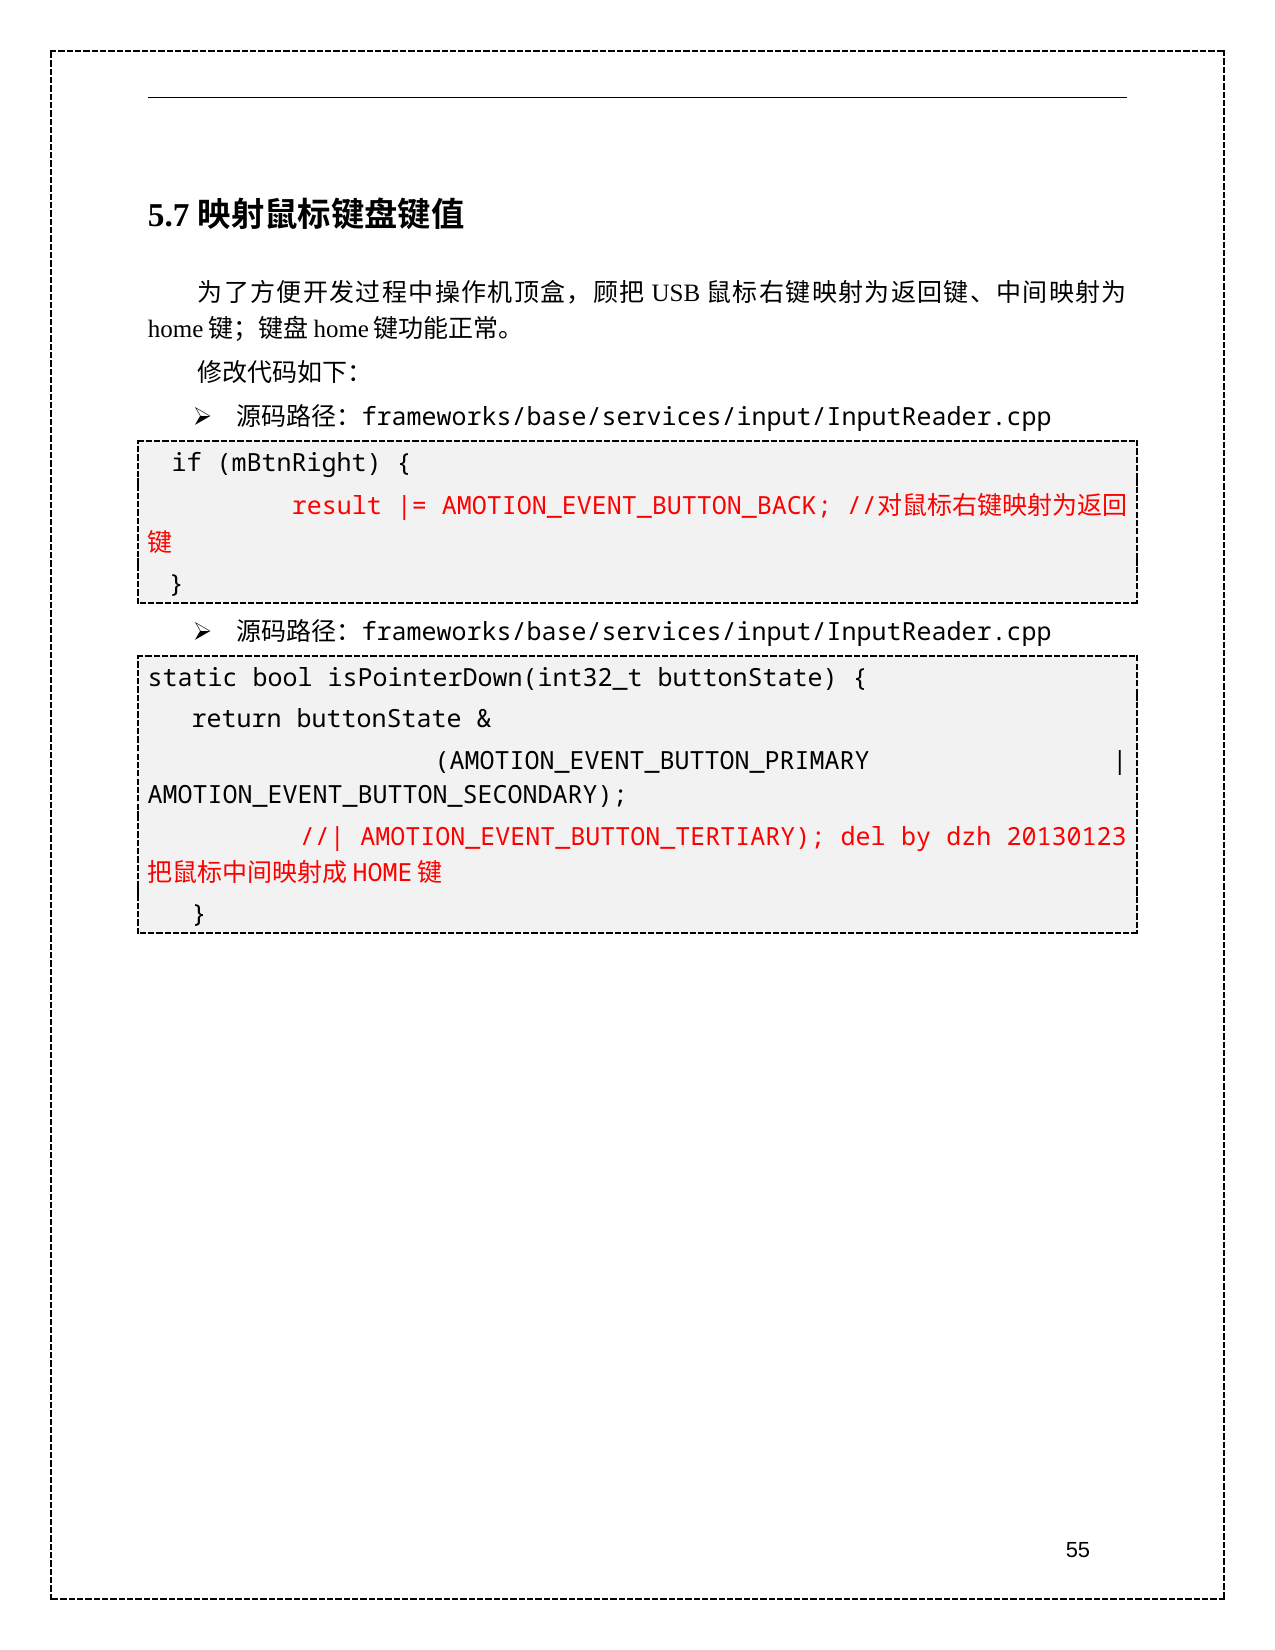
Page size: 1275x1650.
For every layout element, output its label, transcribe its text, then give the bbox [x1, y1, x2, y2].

text } [137, 892, 1138, 934]
text static bool isPointerDown(int32_t buttonState) { [137, 655, 1138, 693]
text return buttonState & [137, 697, 1138, 735]
text 修改代码如下： [148, 352, 1127, 389]
text (AMOTION_EVENT_BUTTON_PRIMARY | AMOTION_EVENT_BUTTON_SECONDARY); [137, 738, 1138, 811]
text result |= AMOTION_EVENT_BUTTON_BACK; //对鼠标右键映射为返回键 [137, 482, 1138, 558]
text if (mBtnRight) { [137, 440, 1138, 478]
subtitle 映射鼠标键盘键值 [148, 188, 1127, 236]
text //| AMOTION_EVENT_BUTTON_TERTIARY); del by dzh 20130123把鼠标中间映射成HOME键 [137, 814, 1138, 888]
text 为了方便开发过程中操作机顶盒，顾把USB鼠标右键映射为返回键、中间映射为home键；键盘home键功能正常。 [148, 272, 1127, 345]
list 源码路径：frameworks/base/services/input/InputReader.cpp [193, 396, 1127, 432]
text } [137, 562, 1138, 604]
list 源码路径：frameworks/base/services/input/InputReader.cpp [193, 611, 1127, 648]
